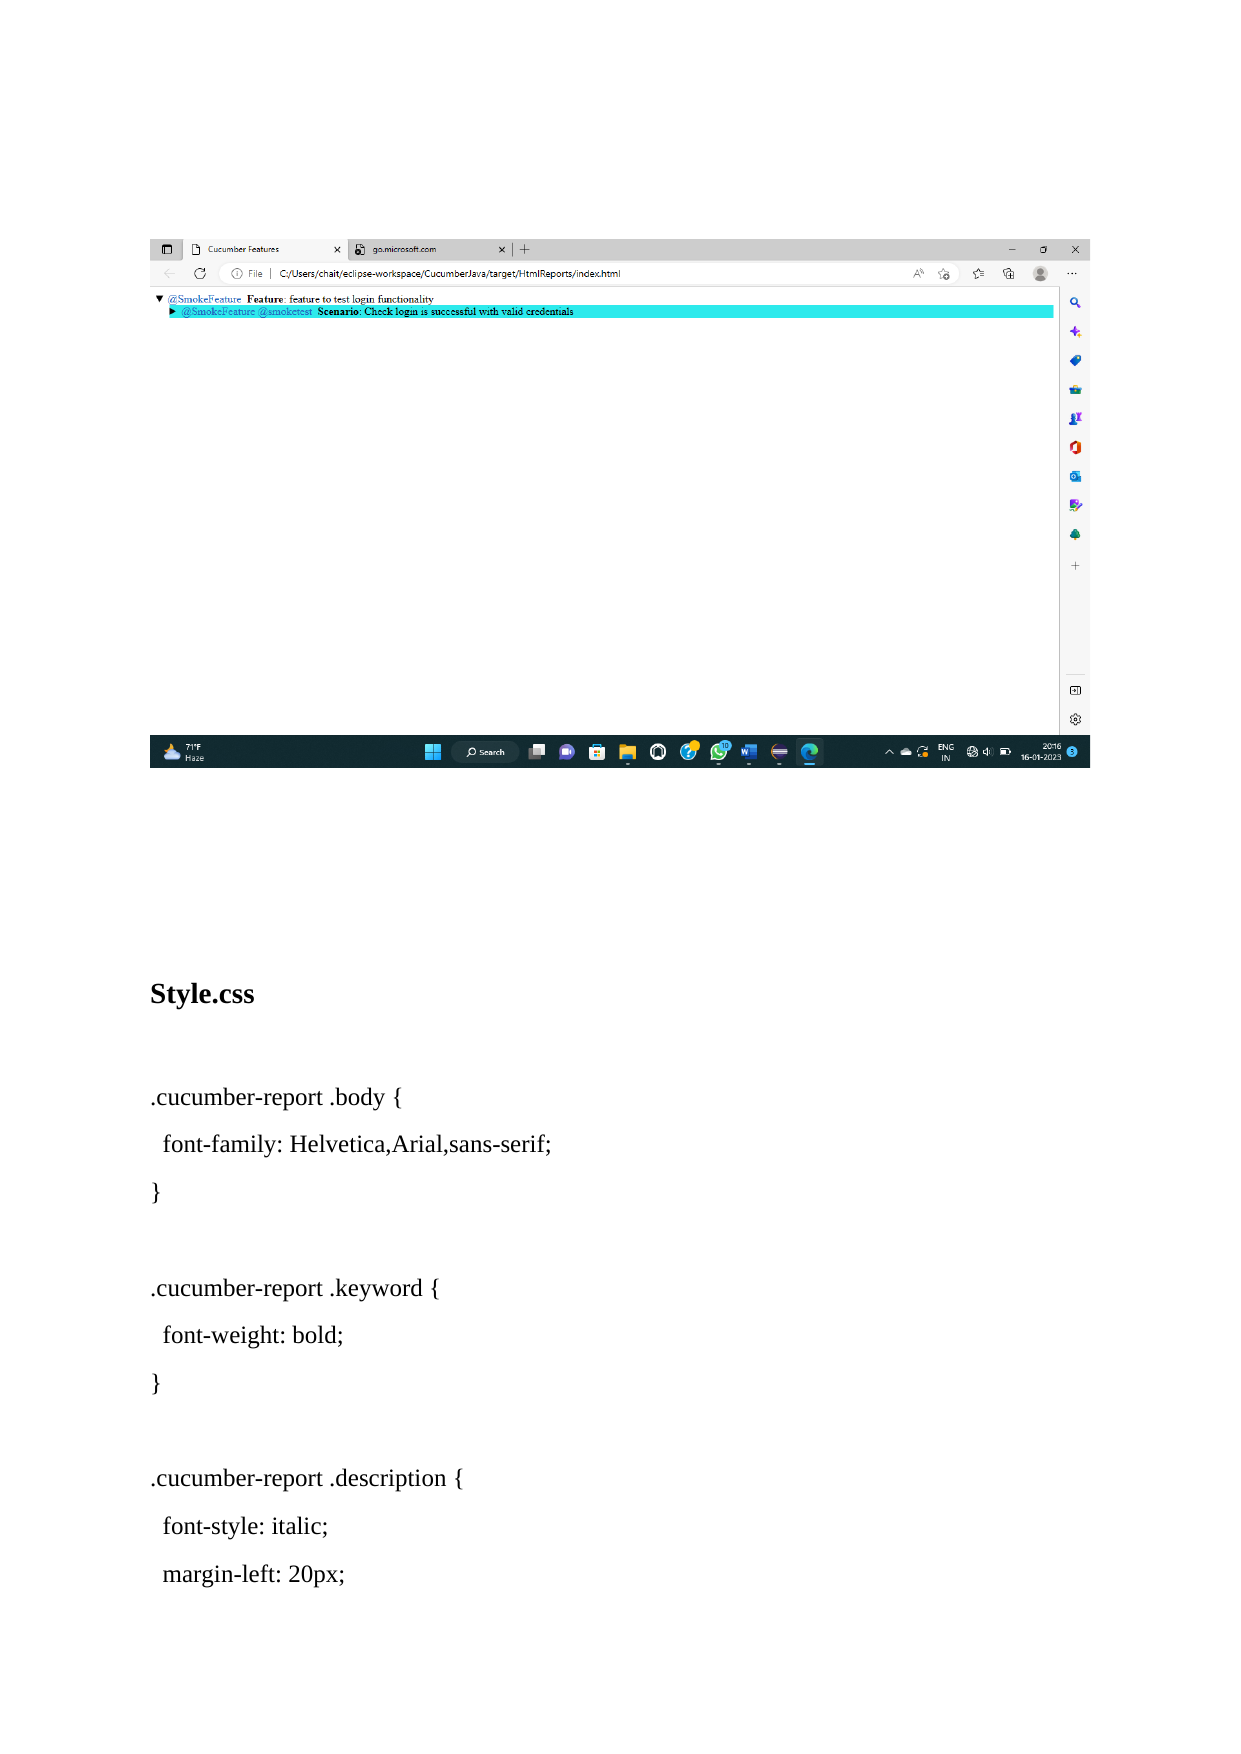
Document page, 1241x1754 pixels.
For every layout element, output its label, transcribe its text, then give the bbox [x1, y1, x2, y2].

text } [150, 1368, 1090, 1397]
text font-family: Helvetica,Arial,sans-serif; [150, 1129, 1090, 1158]
text Style.css [150, 976, 1090, 1010]
text .cucumber-report .keyword { [150, 1273, 1090, 1301]
text font-weight: bold; [150, 1320, 1090, 1349]
text .cucumber-report .body { [150, 1082, 1090, 1111]
text font-style: italic; [150, 1511, 1090, 1540]
text margin-left: 20px; [150, 1559, 1090, 1588]
picture [150, 239, 1091, 768]
text } [150, 1177, 1090, 1206]
text .cucumber-report .description { [150, 1463, 1090, 1492]
